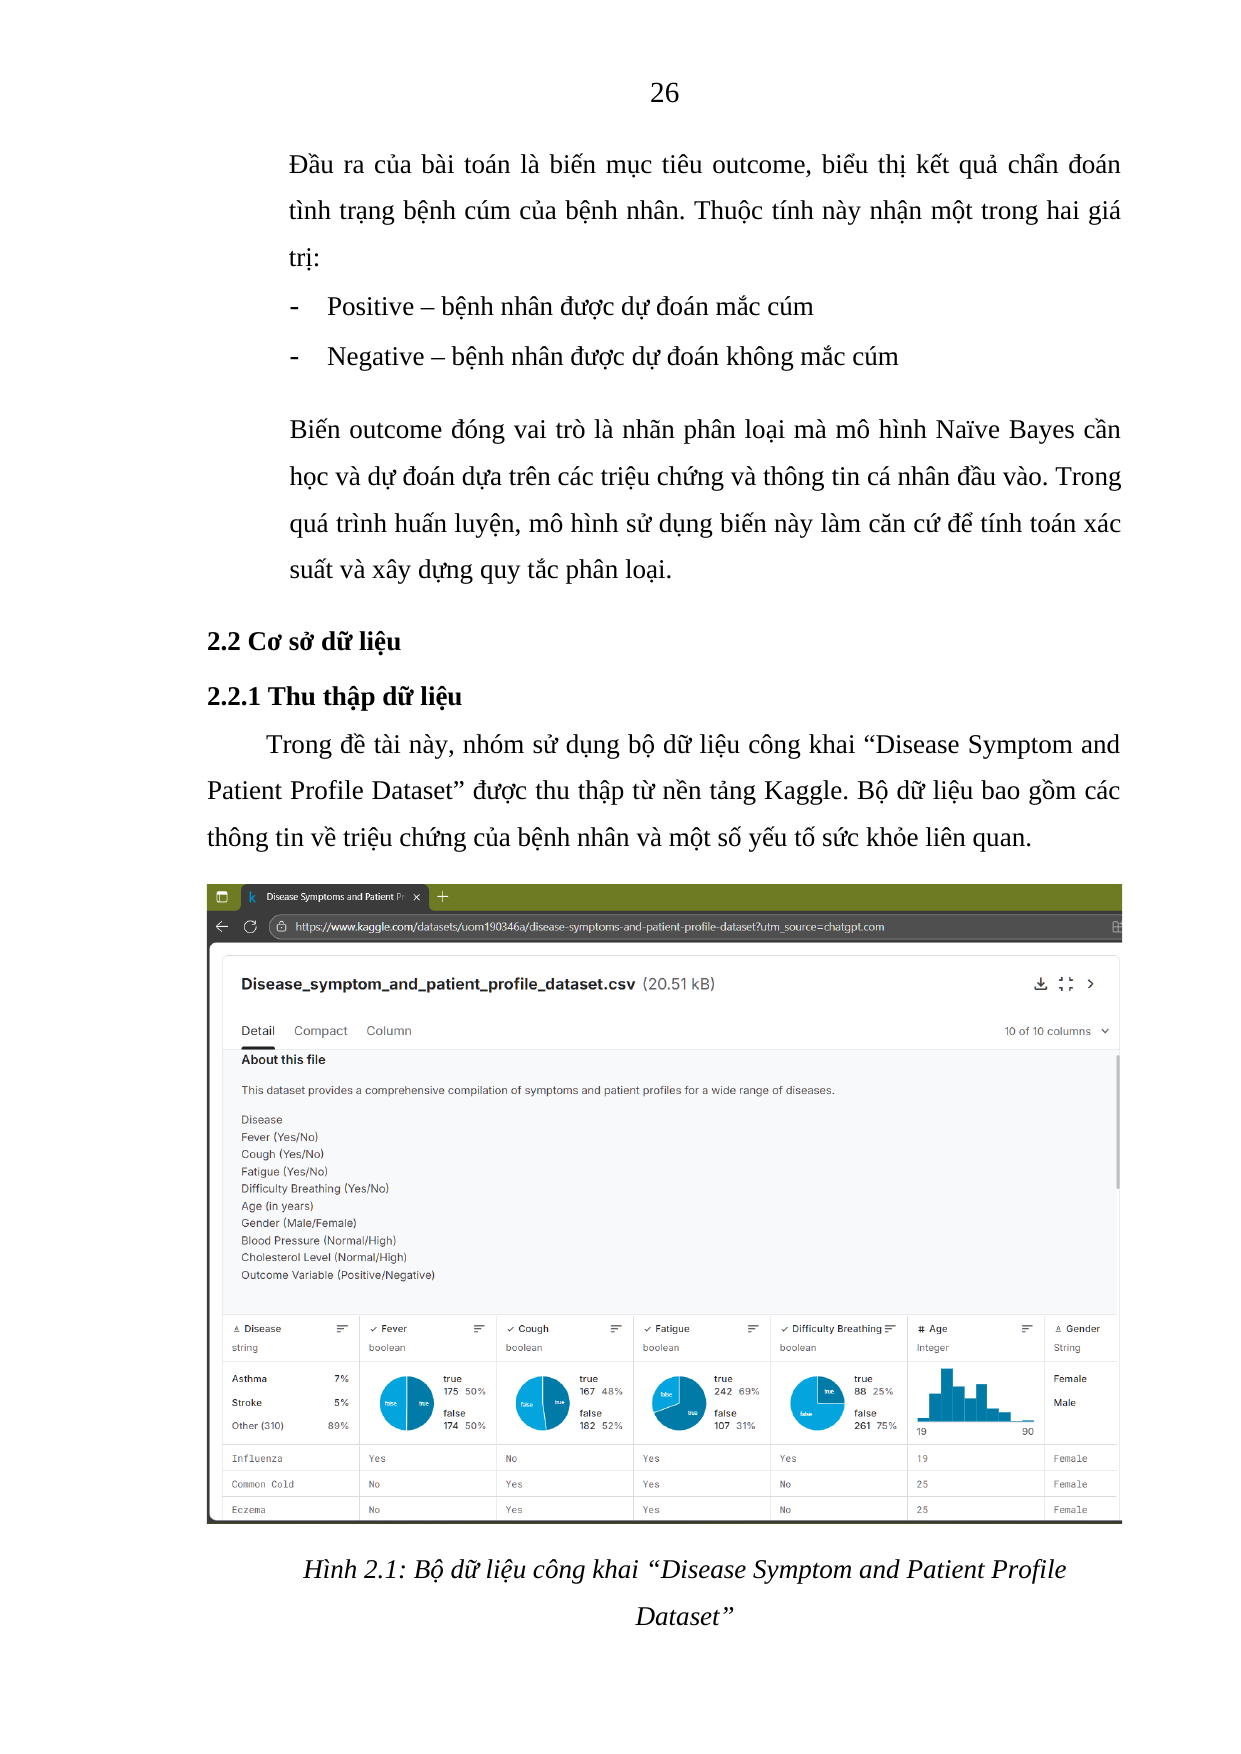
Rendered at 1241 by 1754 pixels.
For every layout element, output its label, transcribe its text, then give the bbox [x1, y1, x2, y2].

picture [206, 884, 1123, 1524]
text Hình 2.1: Bộ dữ liệu công khai “Disease Symptom and Patient Profile Dataset” [251, 1553, 1122, 1631]
subtitle 2.2 Cơ sở dữ liệu [207, 625, 1122, 656]
text Trong đề tài này, nhóm sử dụng bộ dữ liệu công khai “Disease Symptom and Patient Profile Dataset” được thu thập từ nền tảng Kaggle. Bộ dữ liệu bao gồm các thông tin về triệu chứng của bệnh nhân và một số yếu tố sức khỏe liên quan. [207, 728, 1122, 852]
text Biến outcome đóng vai trò là nhãn phân loại mà mô hình Naïve Bayes cần học và dự đoán dựa trên các triệu chứng và thông tin cá nhân đầu vào. Trong quá trình huấn luyện, mô hình sử dụng biến này làm căn cứ để tính toán xác suất và xây dựng quy tắc phân loại. [289, 413, 1122, 584]
list Negative – bệnh nhân được dự đoán không mắc cúm [289, 338, 1122, 372]
list Đầu ra của bài toán là biến mục tiêu outcome, biểu thị kết quả chẩn đoán tình trạng bệnh cúm của bệnh nhân. Thuộc tính này nhận một trong hai giá trị: [289, 148, 1122, 272]
subtitle 2.2.1 Thu thập dữ liệu [207, 681, 1122, 712]
list Positive – bệnh nhân được dự đoán mắc cúm [289, 288, 1122, 321]
